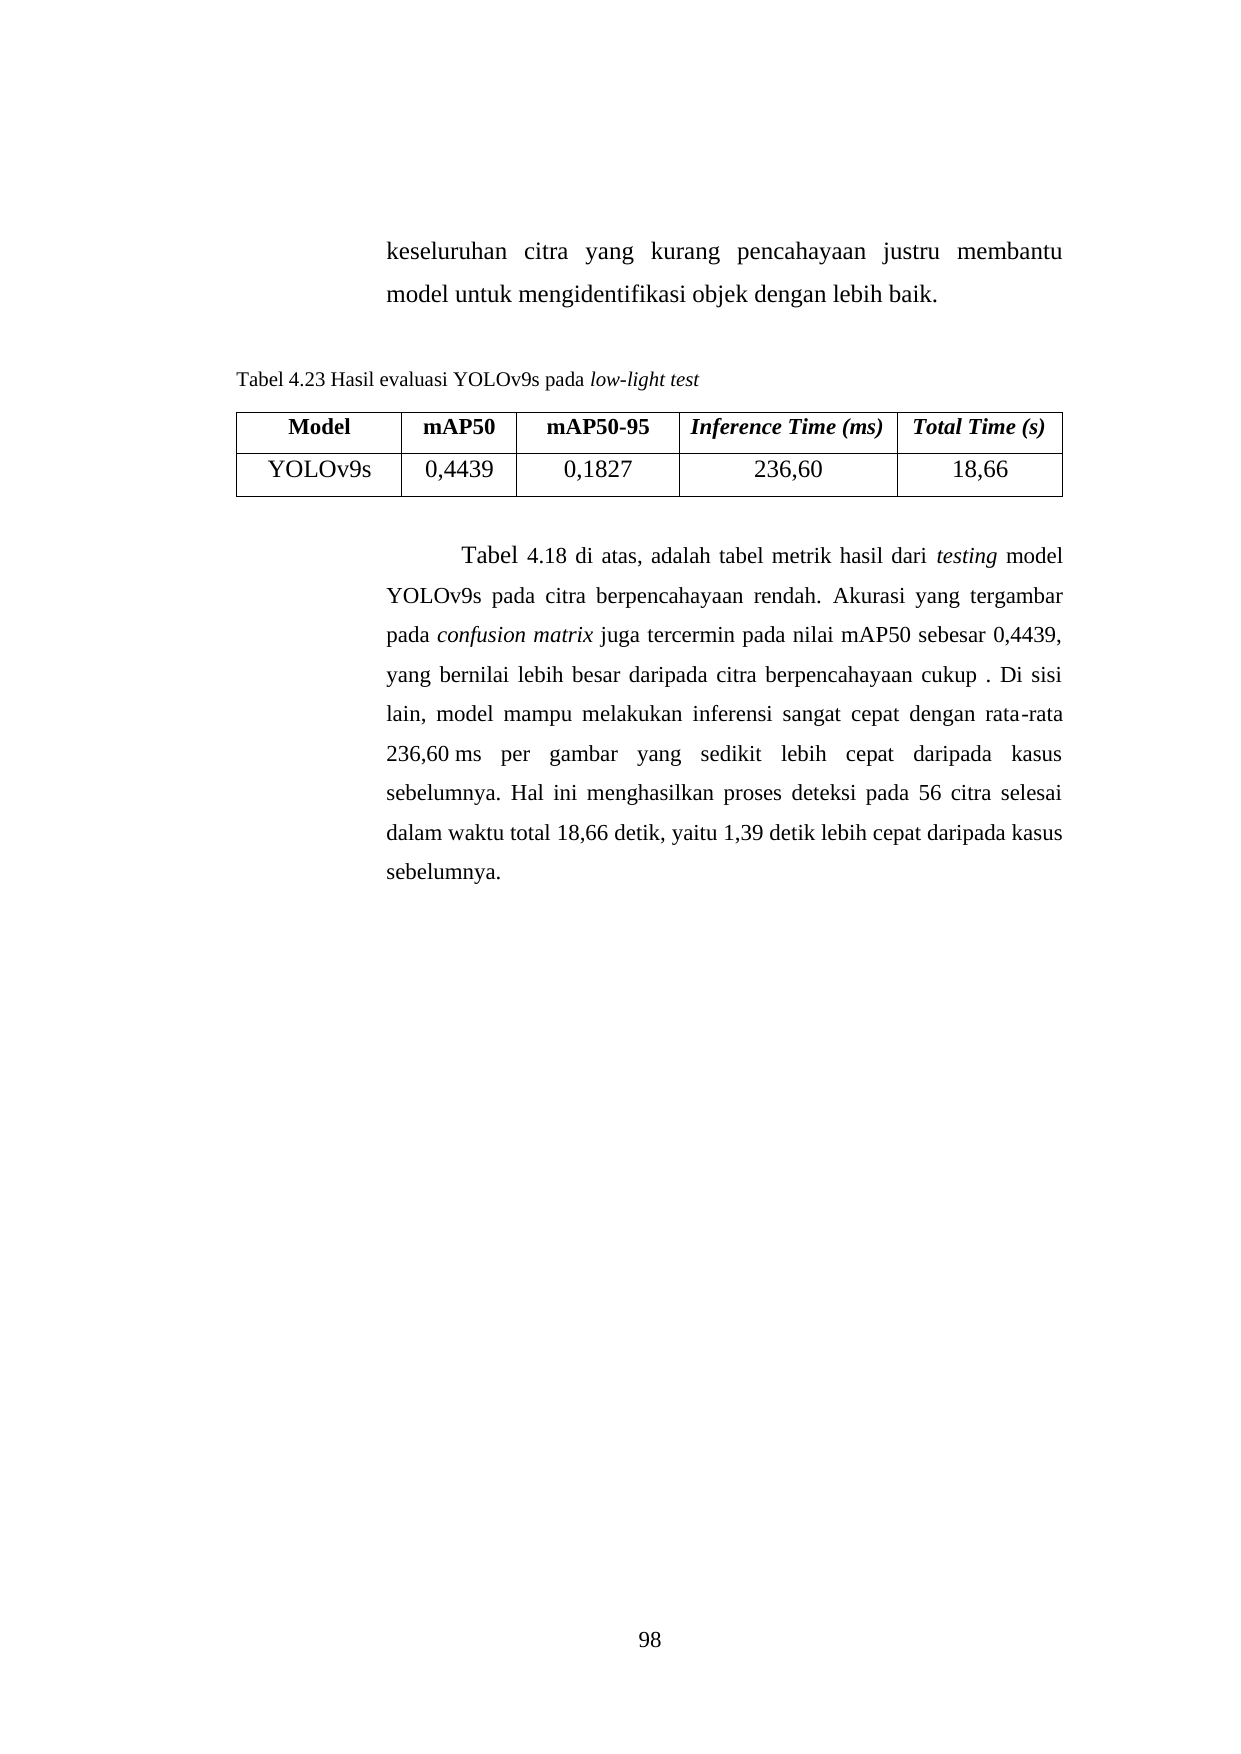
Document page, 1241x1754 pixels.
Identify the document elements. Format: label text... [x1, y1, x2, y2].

table_header Model [237, 413, 401, 453]
table_header Inference Time (ms) [680, 413, 897, 453]
table_cell 0,4439 [402, 454, 516, 496]
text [386, 236, 1063, 308]
table_cell 0,1827 [517, 454, 679, 496]
table_header mAP50 [402, 413, 516, 453]
table_cell YOLOv9s [237, 454, 401, 496]
table_header mAP50-95 [517, 413, 679, 453]
table_cell 236,60 [680, 454, 897, 496]
text Tabel 4.18 di atas, adalah tabel metrik hasil dari testing model YOLOv9s pada citra berpencahayaan rendah. Akurasi yang tergambar pada confusion matrix juga tercermin pada nilai mAP50 sebesar 0,4439, yang bernilai lebih besar daripada citra berpencahayaan cukup . Di sisi lain, model mampu melakukan inferensi sangat cepat dengan rata-rata 236,60 ms per gambar yang sedikit lebih cepat daripada kasus sebelumnya. Hal ini menghasilkan proses deteksi pada 56 citra selesai dalam waktu total 18,66 detik, yaitu 1,39 detik lebih cepat daripada kasus sebelumnya. [386, 540, 1063, 884]
table_cell 18,66 [898, 454, 1062, 496]
table_header Total Time (s) [898, 413, 1062, 453]
